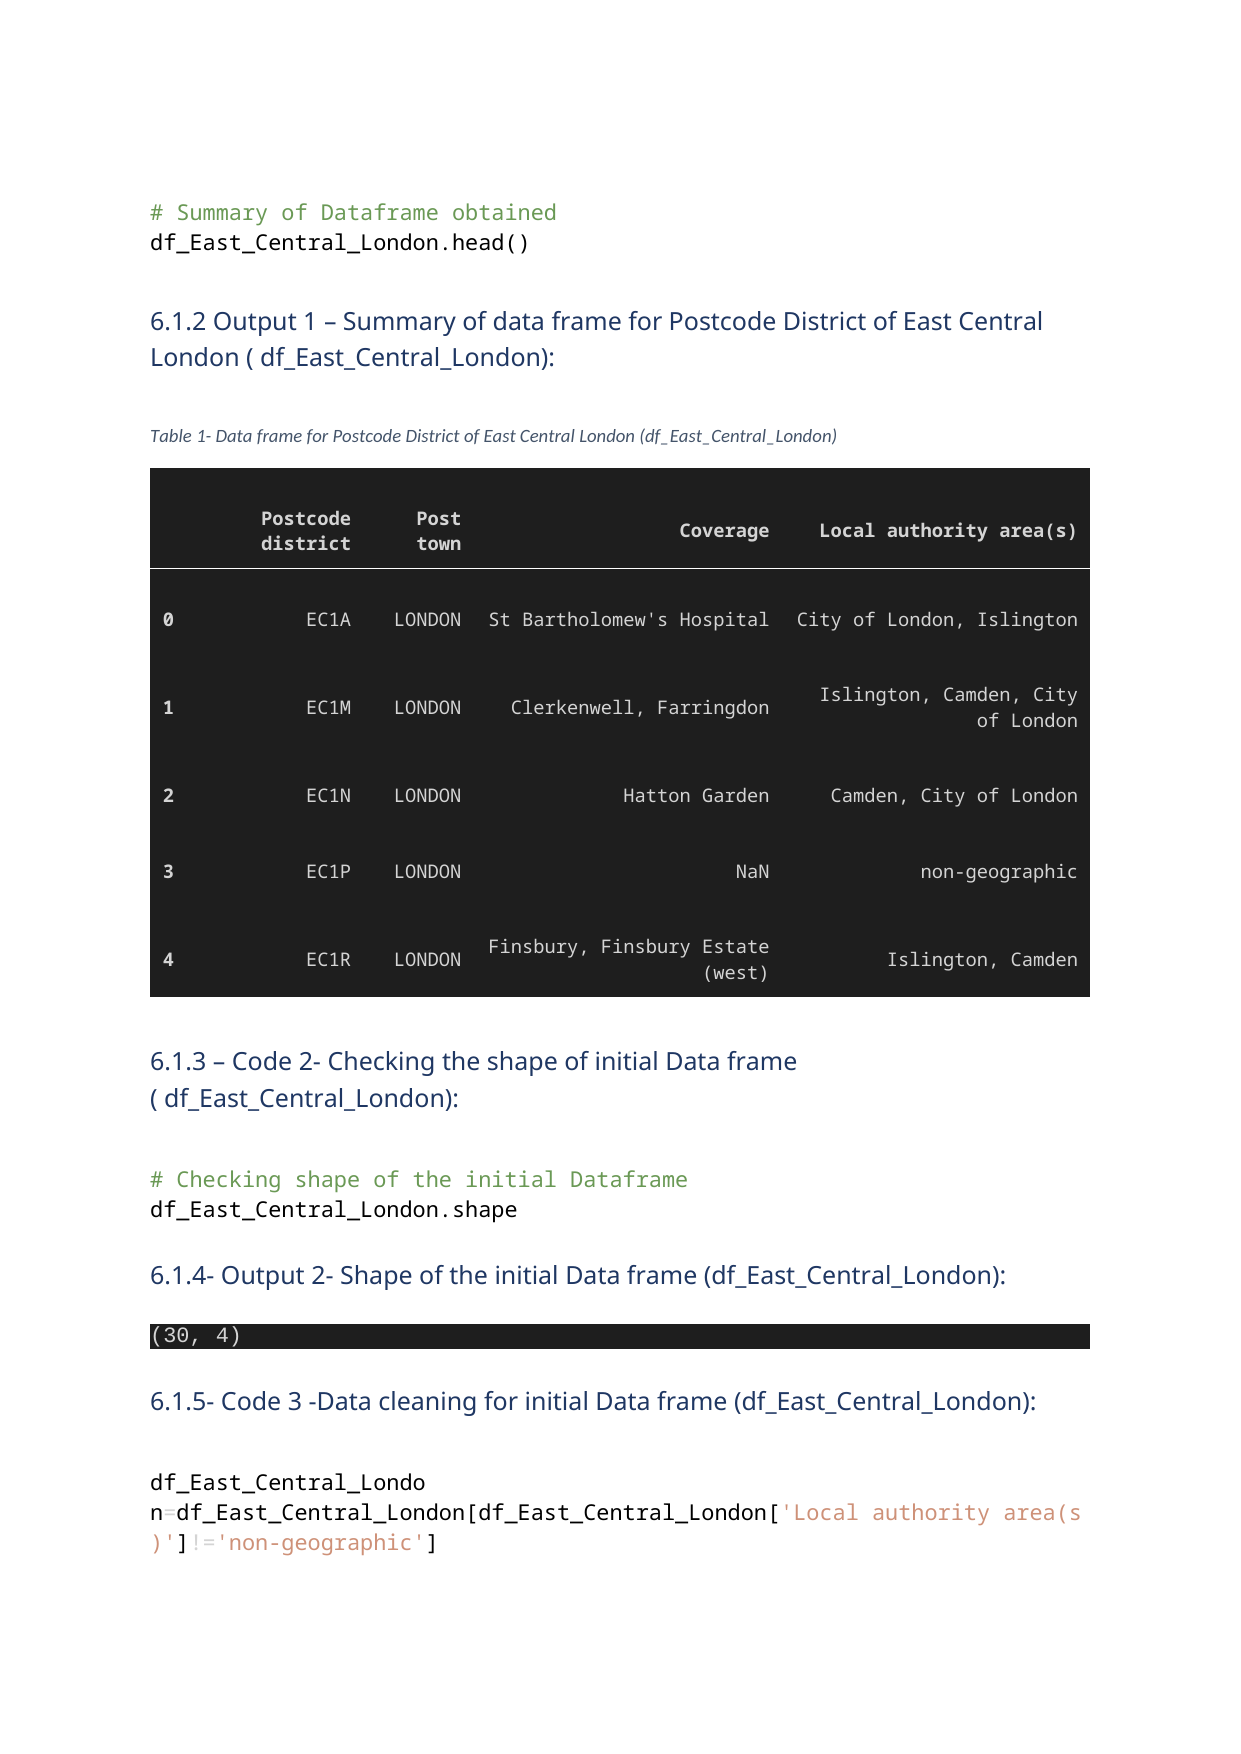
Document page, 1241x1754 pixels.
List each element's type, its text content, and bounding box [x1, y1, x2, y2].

table_cell LONDON [363, 569, 474, 644]
subtitle 6.1.2 Output 1 – Summary of data frame for Postcode District of East Central London ( df_East_Central_London): [150, 303, 1090, 374]
table_cell 3 [150, 821, 185, 896]
table_cell LONDON [363, 896, 474, 997]
subtitle 6.1.3 – Code 2- Checking the shape of initial Data frame ( df_East_Central_London): [150, 1044, 1090, 1115]
subtitle 6.1.5- Code 3 -Data cleaning for initial Data frame (df_East_Central_London): [150, 1383, 1090, 1417]
table_cell Camden, City of London [782, 745, 1090, 821]
text # Summary of Dataframe obtained [150, 197, 1090, 227]
table_cell 4 [150, 896, 185, 997]
table_header Local authority area(s) [782, 468, 1090, 568]
table_cell 1 [150, 644, 185, 745]
table_cell Hatton Garden [474, 745, 782, 821]
text Table 1- Data frame for Postcode District of East Central London (df_East_Central_London) [150, 424, 1090, 447]
table_cell EC1P [185, 821, 363, 896]
table_cell Clerkenwell, Farringdon [474, 644, 782, 745]
table_header Coverage [474, 468, 782, 568]
table_cell 2 [150, 745, 185, 821]
table_cell Islington, Camden [782, 896, 1090, 997]
text df_East_Central_London=df_East_Central_London[df_East_Central_London['Local authority area(s)']!='non-geographic'] [150, 1467, 1090, 1556]
text # Checking shape of the initial Dataframe [150, 1164, 1090, 1194]
table_cell non-geographic [782, 821, 1090, 896]
table_cell LONDON [363, 745, 474, 821]
table_header Postcode district [185, 468, 363, 568]
text df_East_Central_London.head() [150, 227, 1090, 256]
table_cell EC1M [185, 644, 363, 745]
text (30, 4) [150, 1324, 1090, 1349]
table_cell EC1A [185, 569, 363, 644]
table_cell St Bartholomew's Hospital [474, 569, 782, 644]
table_cell NaN [474, 821, 782, 896]
table_header [150, 468, 185, 568]
subtitle 6.1.4- Output 2- Shape of the initial Data frame (df_East_Central_London): [150, 1258, 1090, 1292]
table_cell LONDON [363, 821, 474, 896]
table_cell EC1N [185, 745, 363, 821]
table_cell 0 [150, 569, 185, 644]
table_header Post town [363, 468, 474, 568]
table_cell LONDON [363, 644, 474, 745]
table_cell Finsbury, Finsbury Estate (west) [474, 896, 782, 997]
text df_East_Central_London.shape [150, 1194, 1090, 1224]
table_cell City of London, Islington [782, 569, 1090, 644]
table_cell EC1R [185, 896, 363, 997]
table_cell Islington, Camden, City of London [782, 644, 1090, 745]
